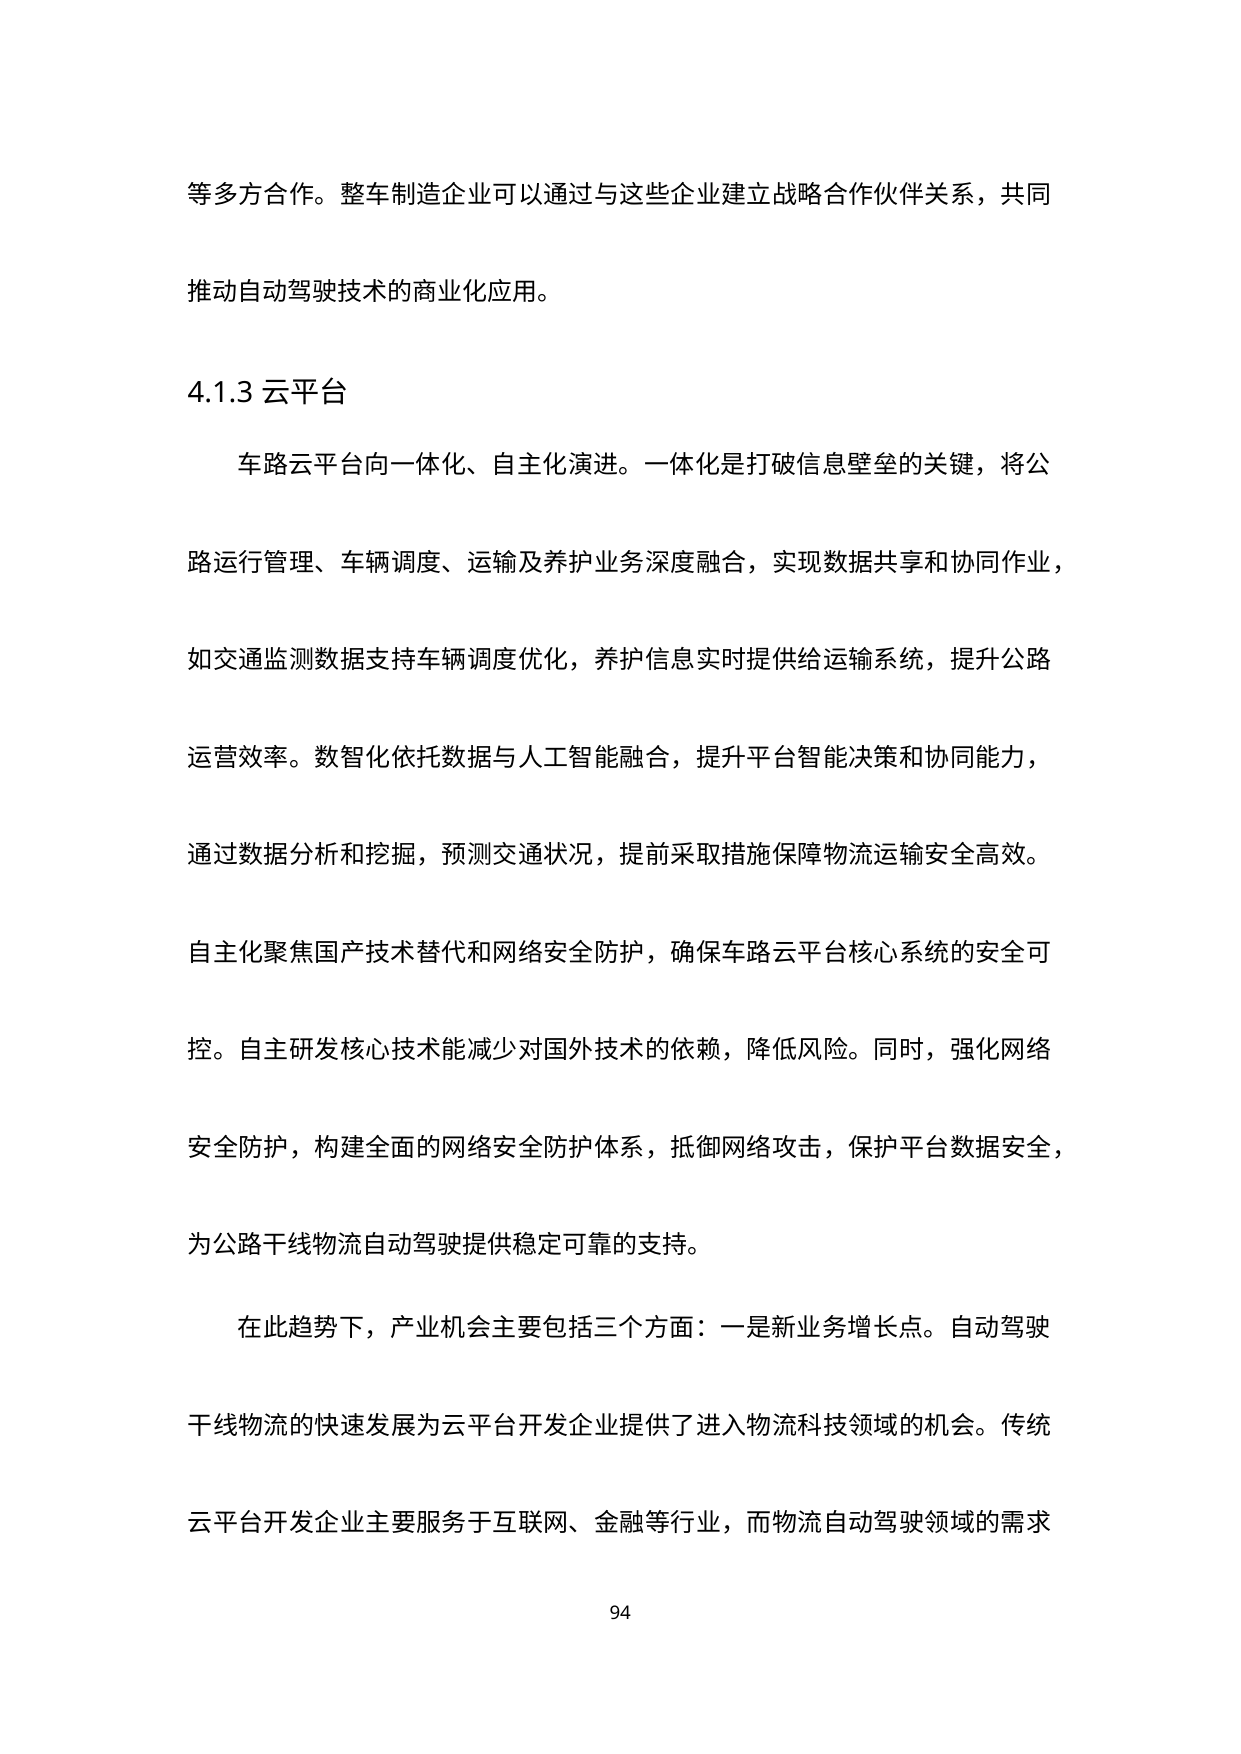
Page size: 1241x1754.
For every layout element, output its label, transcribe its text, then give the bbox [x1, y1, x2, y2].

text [187, 1293, 1053, 1553]
text 车路云平台向一体化、自主化演进。一体化是打破信息壁垒的关键，将公路运行管理、车辆调度、运输及养护业务深度融合，实现数据共享和协同作业，如交通监测数据支持车辆调度优化，养护信息实时提供给运输系统，提升公路运营效率。数智化依托数据与人工智能融合，提升平台智能决策和协同能力，通过数据分析和挖掘，预测交通状况，提前采取措施保障物流运输安全高效。自主化聚焦国产技术替代和网络安全防护，确保车路云平台核心系统的安全可控。自主研发核心技术能减少对国外技术的依赖，降低风险。同时，强化网络安全防护，构建全面的网络安全防护体系，抵御网络攻击，保护平台数据安全，为公路干线物流自动驾驶提供稳定可靠的支持。 [187, 430, 1053, 1275]
subtitle 4.1.3 云平台 [187, 357, 1053, 422]
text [187, 160, 1053, 322]
